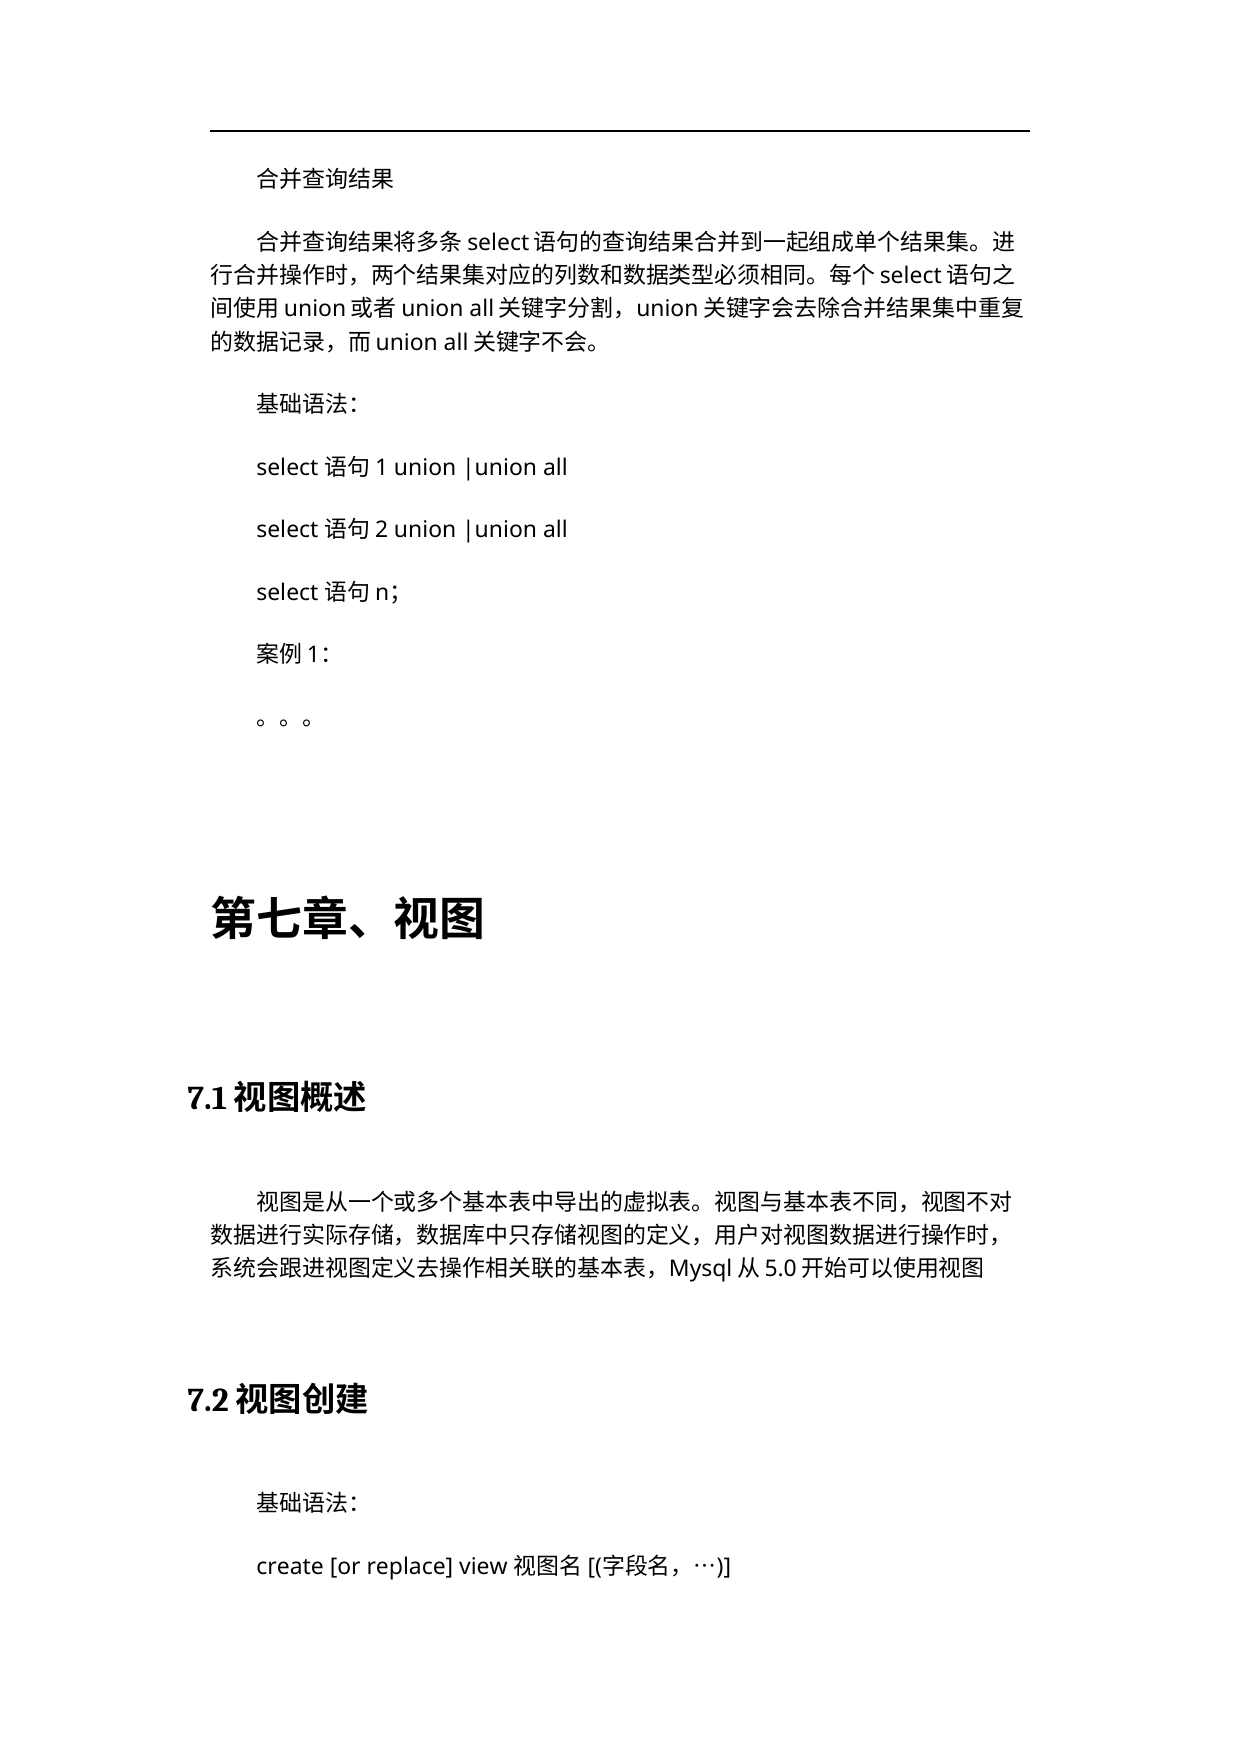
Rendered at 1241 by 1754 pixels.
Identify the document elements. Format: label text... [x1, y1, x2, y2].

list 案例1： [210, 636, 1030, 669]
subtitle 7.1视图概述 [187, 1071, 1030, 1119]
list 合并查询结果 [210, 161, 1030, 194]
subtitle 第七章、视图 [210, 882, 1030, 948]
list 。。。 [210, 698, 1030, 732]
list 基础语法： [210, 386, 1030, 419]
list 合并查询结果将多条select语句的查询结果合并到一起组成单个结果集。进行合并操作时，两个结果集对应的列数和数据类型必须相同。每个select语句之间使用union或者union all关键字分割，union关键字会去除合并结果集中重复的数据记录，而union all关键字不会。 [210, 224, 1030, 357]
list select 语句2 union |union all [210, 511, 1030, 544]
list 视图是从一个或多个基本表中导出的虚拟表。视图与基本表不同，视图不对数据进行实际存储，数据库中只存储视图的定义，用户对视图数据进行操作时，系统会跟进视图定义去操作相关联的基本表，Mysql从5.0开始可以使用视图 [210, 1183, 1030, 1283]
subtitle 7.2视图创建 [187, 1373, 1030, 1421]
list create [or replace] view 视图名 [(字段名，…)] [210, 1548, 1030, 1581]
list 基础语法： [210, 1485, 1030, 1518]
list select 语句1 union |union all [210, 448, 1030, 482]
list select 语句n； [210, 573, 1030, 607]
